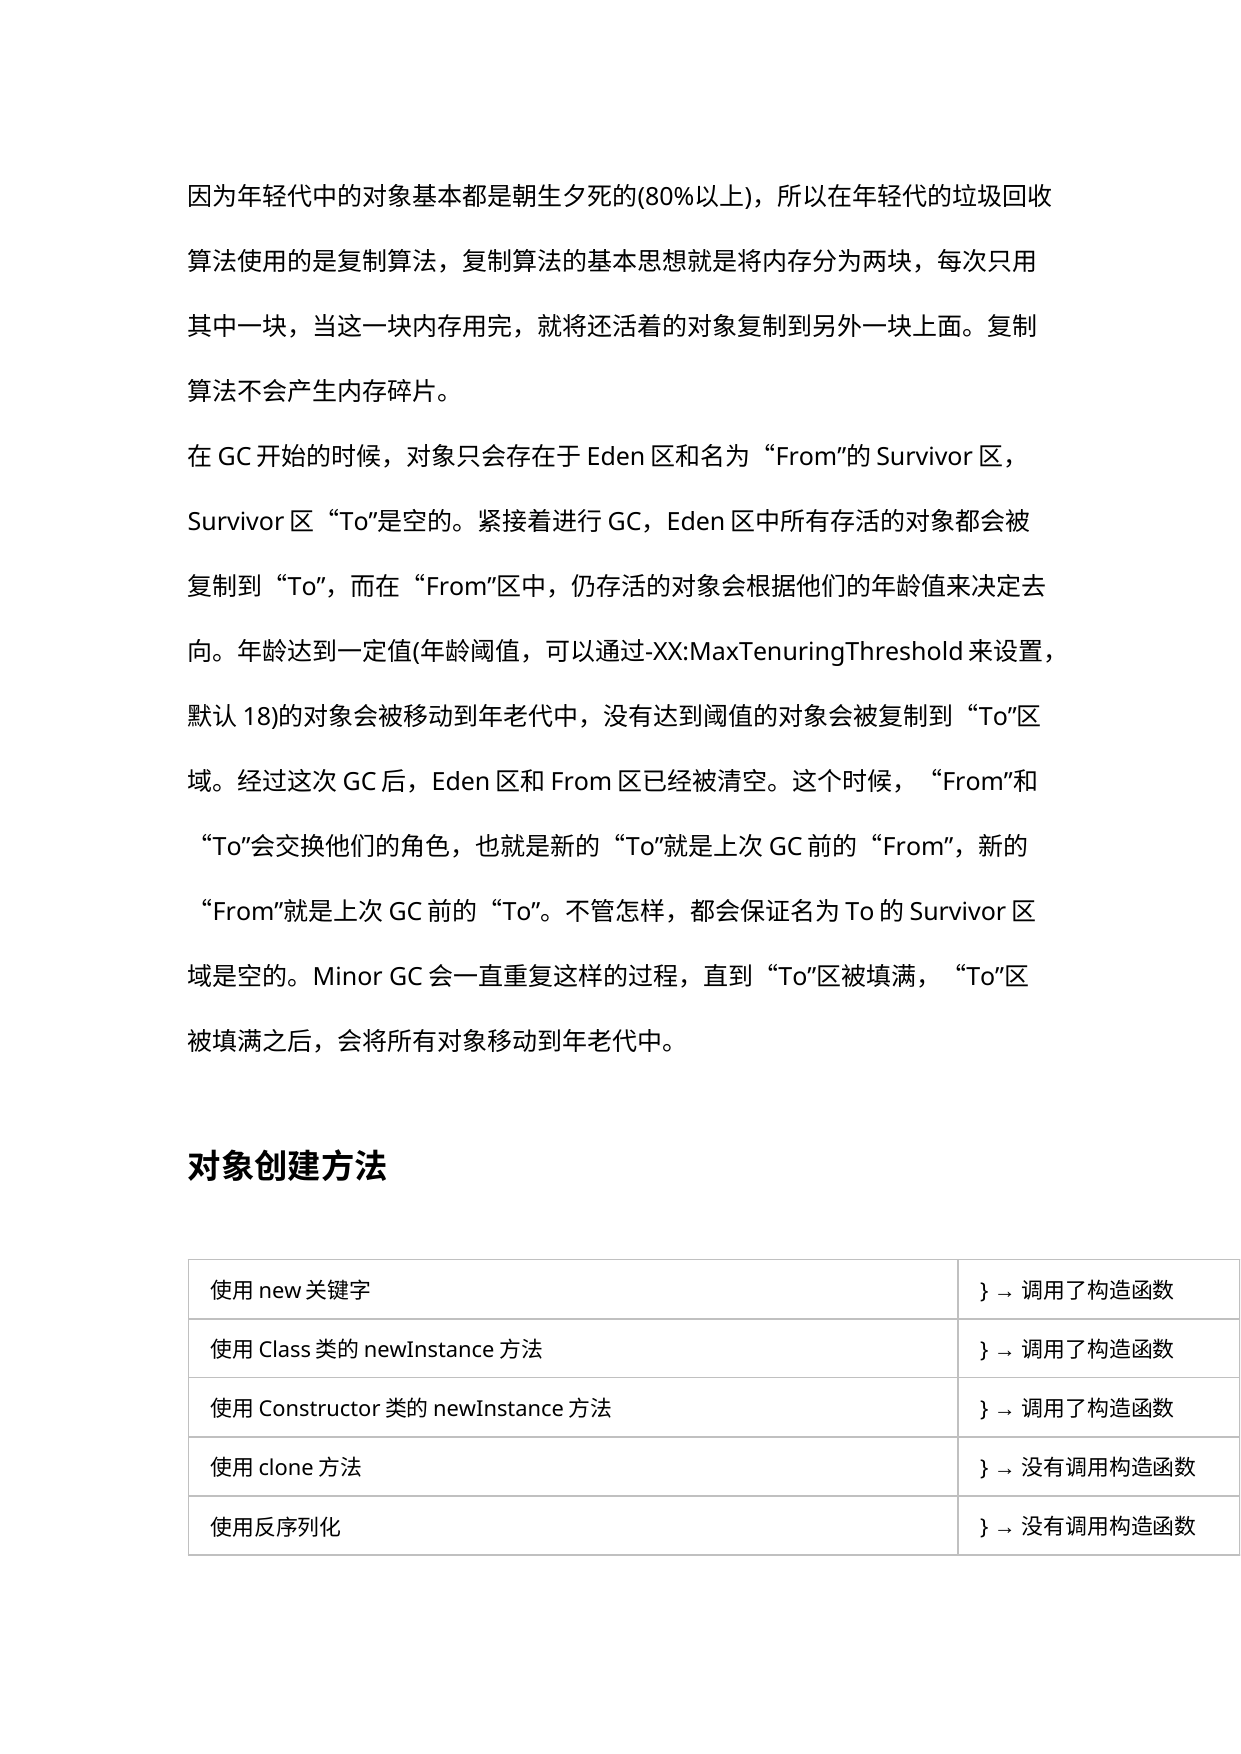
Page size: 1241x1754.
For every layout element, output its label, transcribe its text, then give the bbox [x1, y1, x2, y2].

text 在GC开始的时候，对象只会存在于Eden区和名为“From”的Survivor区，Survivor区“To”是空的。紧接着进行GC，Eden区中所有存活的对象都会被复制到“To”，而在“From”区中，仍存活的对象会根据他们的年龄值来决定去向。年龄达到一定值(年龄阈值，可以通过-XX:MaxTenuringThreshold来设置，默认18)的对象会被移动到年老代中，没有达到阈值的对象会被复制到“To”区域。经过这次GC后，Eden区和From区已经被清空。这个时候，“From”和“To”会交换他们的角色，也就是新的“To”就是上次GC前的“From”，新的“From”就是上次GC前的“To”。不管怎样，都会保证名为To的Survivor区域是空的。Minor GC会一直重复这样的过程，直到“To”区被填满，“To”区被填满之后，会将所有对象移动到年老代中。 [187, 422, 1053, 1072]
table_cell } → 没有调用构造函数 [959, 1497, 1239, 1554]
table_cell 使用反序列化 [189, 1497, 957, 1554]
table_cell } → 没有调用构造函数 [959, 1438, 1239, 1495]
table_cell 使用Constructor类的newInstance方法 [189, 1378, 957, 1436]
text 因为年轻代中的对象基本都是朝生夕死的(80%以上)，所以在年轻代的垃圾回收算法使用的是复制算法，复制算法的基本思想就是将内存分为两块，每次只用其中一块，当这一块内存用完，就将还活着的对象复制到另外一块上面。复制算法不会产生内存碎片。 [187, 162, 1053, 422]
table_header } → 调用了构造函数 [959, 1260, 1239, 1318]
subtitle 对象创建方法 [187, 1132, 1053, 1197]
table_cell } → 调用了构造函数 [959, 1378, 1239, 1436]
table_cell } → 调用了构造函数 [959, 1320, 1239, 1377]
table_cell 使用clone方法 [189, 1438, 957, 1495]
table_header 使用new关键字 [189, 1260, 957, 1318]
table_cell 使用Class类的newInstance方法 [189, 1320, 957, 1377]
